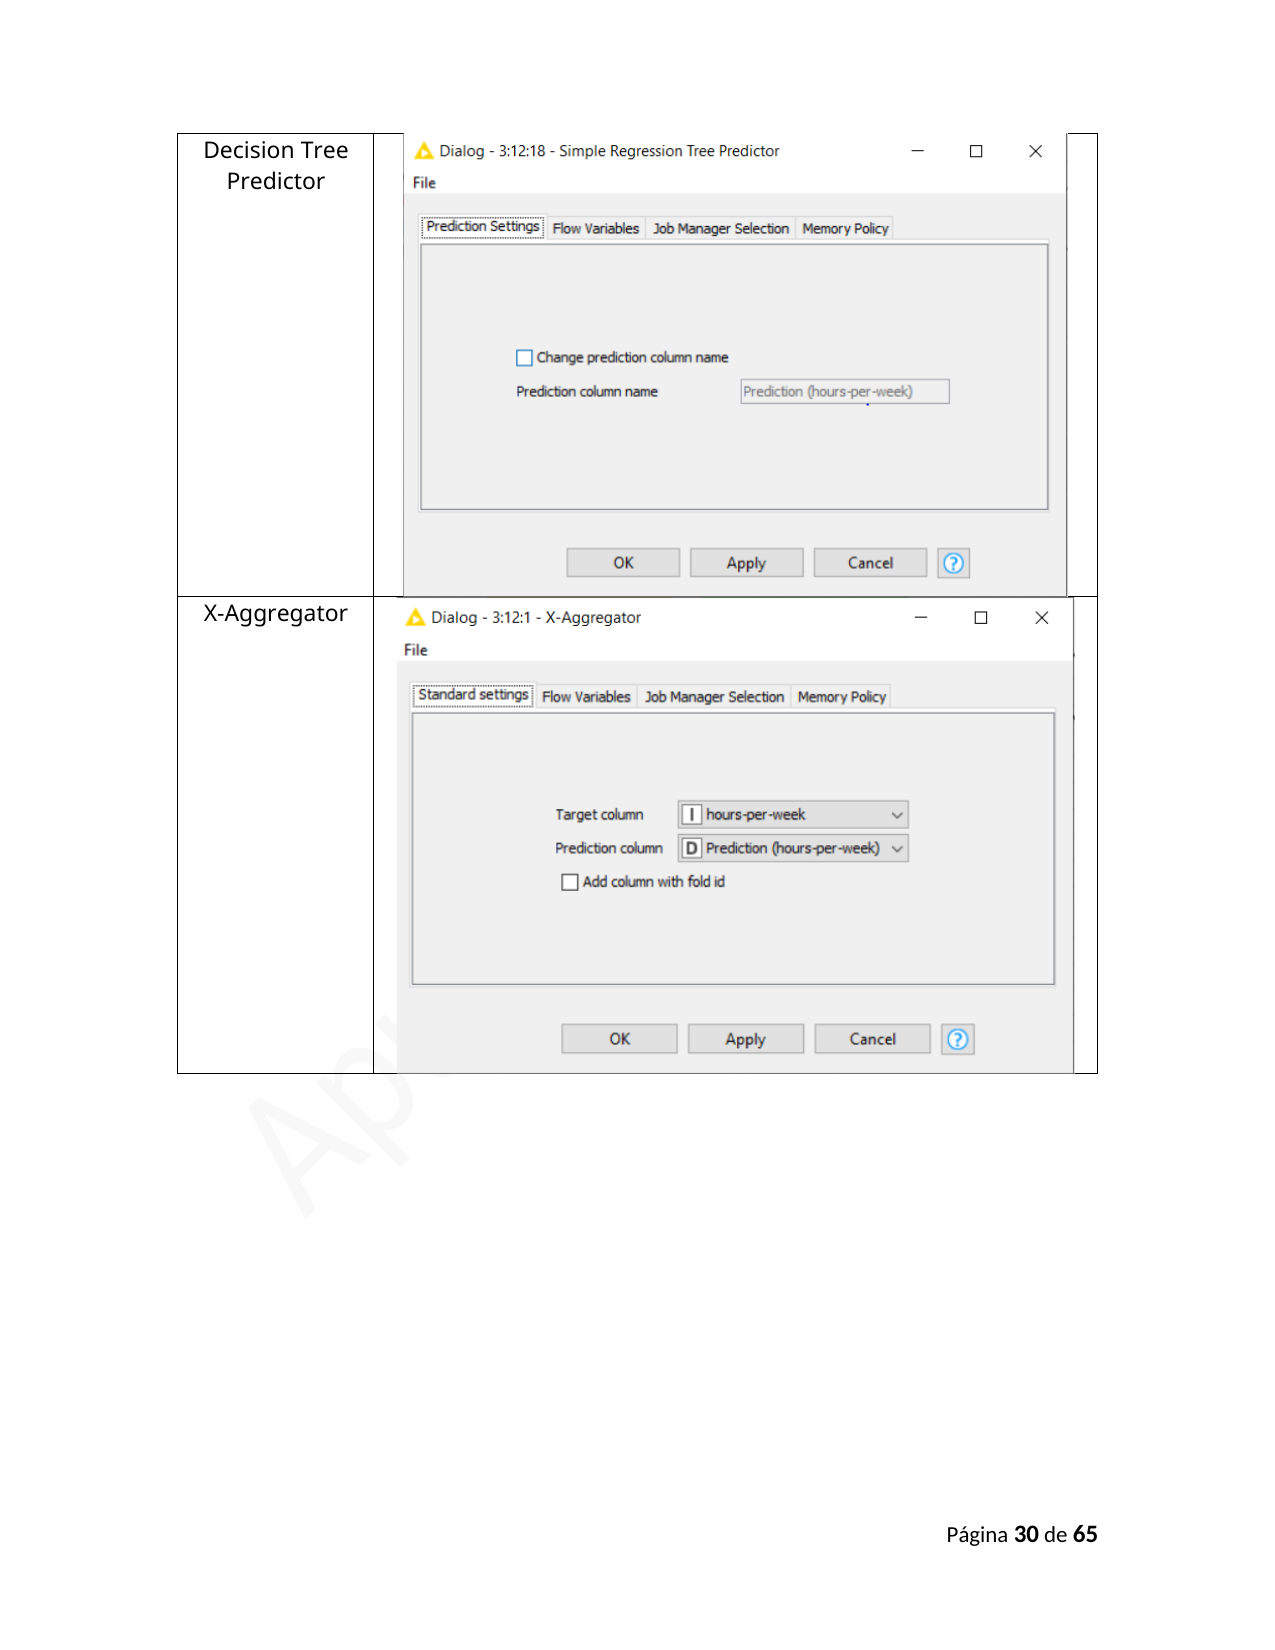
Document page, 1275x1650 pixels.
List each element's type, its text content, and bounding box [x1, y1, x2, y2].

table_cell Decision Tree Predictor [178, 134, 373, 596]
table_cell [374, 134, 403, 596]
table_cell X-Aggregator [178, 597, 373, 1073]
table_cell [1075, 597, 1097, 1073]
table_cell [1068, 134, 1097, 596]
picture [396, 133, 1075, 1074]
table_cell [374, 597, 396, 1073]
